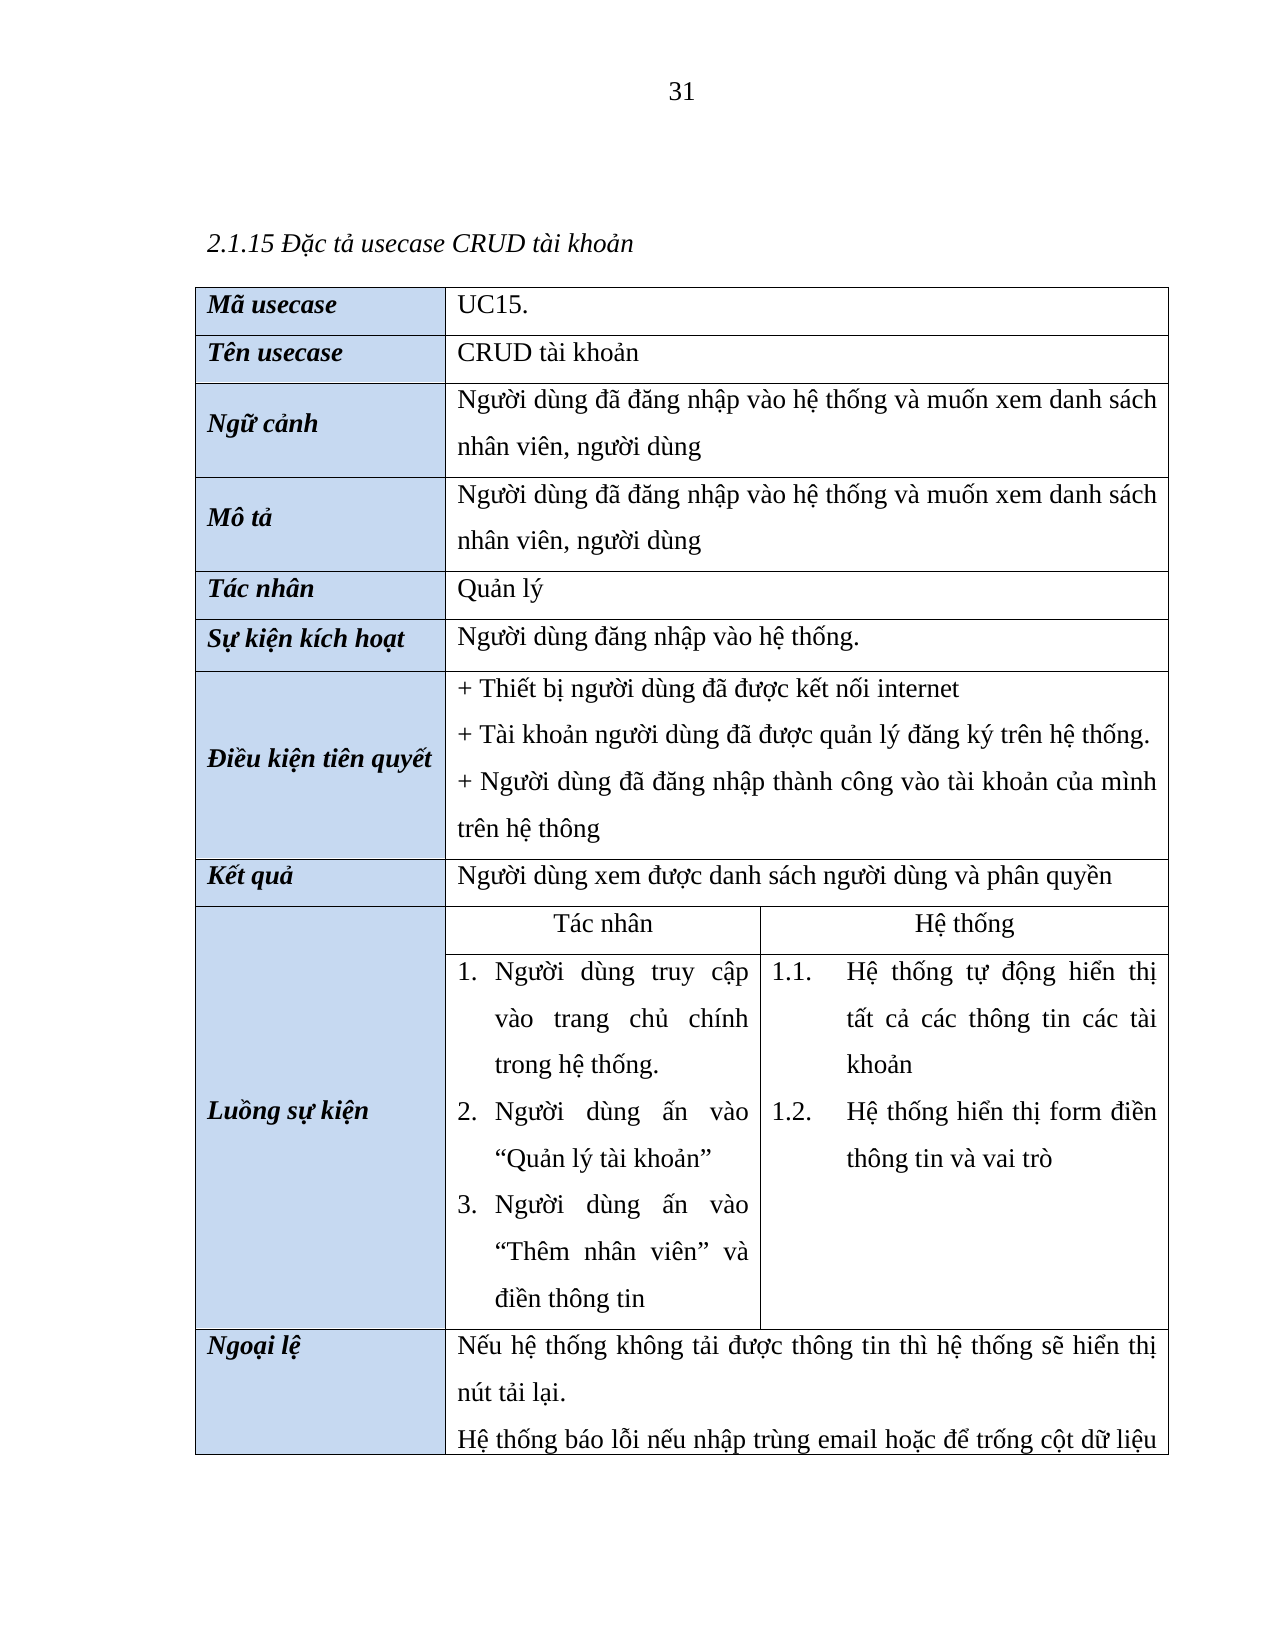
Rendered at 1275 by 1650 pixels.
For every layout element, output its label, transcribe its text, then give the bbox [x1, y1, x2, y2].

table_cell Mô tả [196, 478, 445, 571]
table_cell + Thiết bị người dùng đã được kết nối internet + Tài khoản người dùng đã được quản lý đăng ký trên hệ thống. + Người dùng đã đăng nhập thành công vào tài khoản của mình trên hệ thông [446, 672, 1168, 858]
table_cell Người dùng đã đăng nhập vào hệ thống và muốn xem danh sách nhân viên, người dùng [446, 384, 1168, 477]
table_cell Người dùng đăng nhập vào hệ thống. [446, 620, 1168, 671]
table_cell Hệ thống tự động hiển thị tất cả các thông tin các tài khoản Hệ thống hiển thị form điền thông tin và vai trò [761, 955, 1168, 1328]
table_cell Tên usecase [196, 336, 445, 382]
table_cell Luồng sự kiện [196, 907, 445, 1328]
subtitle Đặc tả usecase CRUD tài khoản [207, 228, 1157, 259]
table_header Mã usecase [196, 288, 445, 335]
table_cell Kết quả [196, 860, 445, 906]
table_cell Hệ thống [761, 907, 1168, 954]
table_cell Người dùng xem được danh sách người dùng và phân quyền [446, 860, 1168, 906]
table_cell Ngữ cảnh [196, 384, 445, 477]
table_cell Quản lý [446, 572, 1168, 619]
table_cell CRUD tài khoản [446, 336, 1168, 382]
table_cell Sự kiện kích hoạt [196, 620, 445, 671]
table_cell Người dùng đã đăng nhập vào hệ thống và muốn xem danh sách nhân viên, người dùng [446, 478, 1168, 571]
table_cell Người dùng truy cập vào trang chủ chính trong hệ thống. Người dùng ấn vào “Quản lý tài khoản” Người dùng ấn vào “Thêm nhân viên” và điền thông tin [446, 955, 760, 1328]
table_cell Ngoại lệ [196, 1330, 445, 1454]
table_cell Điều kiện tiên quyết [196, 672, 445, 858]
table_cell Tác nhân [446, 907, 760, 954]
table_header UC15. [446, 288, 1168, 335]
table_cell Tác nhân [196, 572, 445, 619]
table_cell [446, 1330, 1168, 1454]
